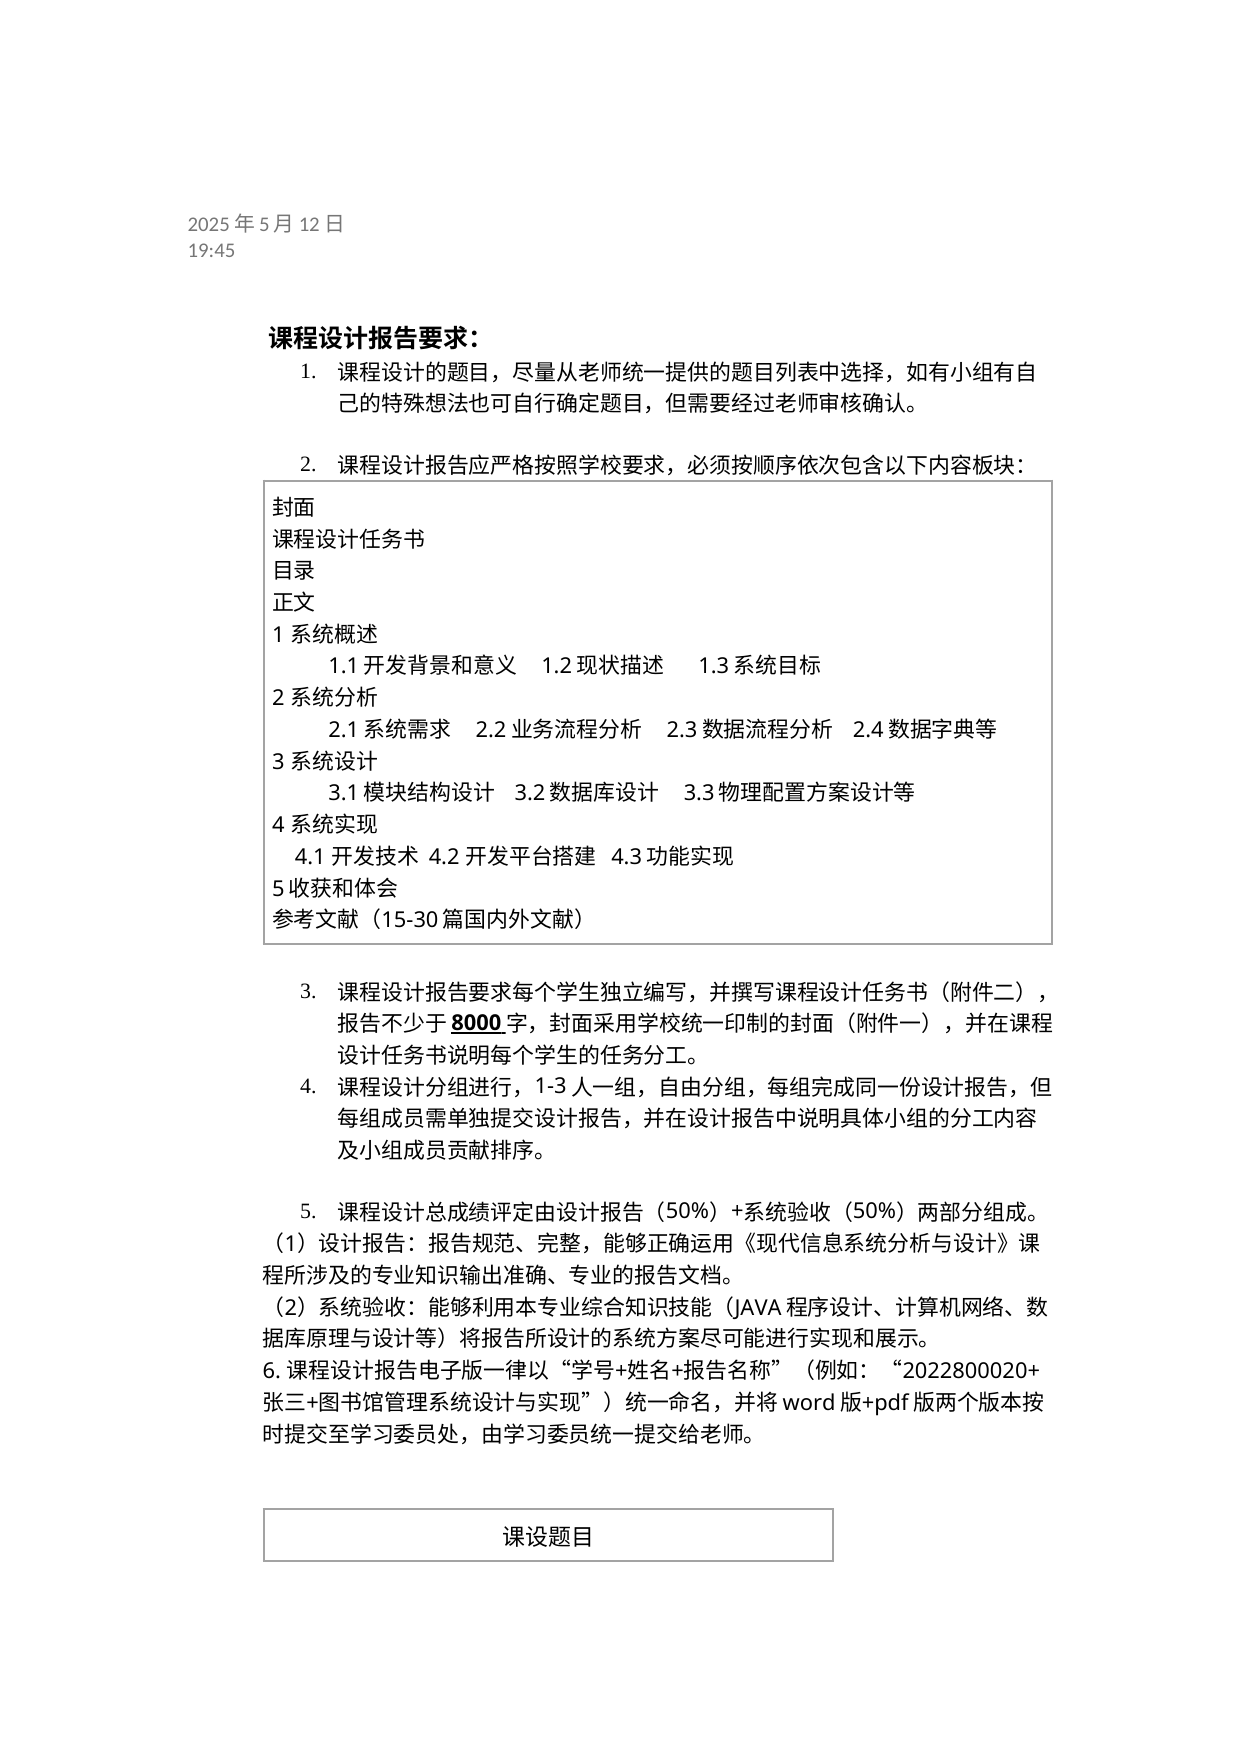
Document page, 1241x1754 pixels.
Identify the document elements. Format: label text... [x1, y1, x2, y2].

text （2）系统验收：能够利用本专业综合知识技能（JAVA程序设计、计算机网络、数据库原理与设计等）将报告所设计的系统方案尽可能进行实现和展示。 [262, 1290, 1053, 1353]
list 课程设计分组进行，1-3人一组，自由分组，每组完成同一份设计报告，但每组成员需单独提交设计报告，并在设计报告中说明具体小组的分工内容及小组成员贡献排序。 [300, 1069, 1053, 1165]
table_header 课设题目 [265, 1510, 832, 1560]
list 课程设计的题目，尽量从老师统一提供的题目列表中选择，如有小组有自己的特殊想法也可自行确定题目，但需要经过老师审核确认。 [300, 355, 1053, 418]
text 2025年5月12日 [187, 207, 1053, 237]
list 课程设计报告要求每个学生独立编写，并撰写课程设计任务书（附件二），报告不少于8000字，封面采用学校统一印制的封面（附件一），并在课程设计任务书说明每个学生的任务分工。 [300, 974, 1053, 1069]
text （1）设计报告：报告规范、完整，能够正确运用《现代信息系统分析与设计》课程所涉及的专业知识输出准确、专业的报告文档。 [262, 1226, 1053, 1290]
text 19:45 [187, 237, 1053, 262]
list 课程设计总成绩评定由设计报告（50%）+系统验收（50%）两部分组成。 [300, 1194, 1053, 1226]
text 6. 课程设计报告电子版一律以“学号+姓名+报告名称”（例如：“2022800020+张三+图书馆管理系统设计与实现”）统一命名，并将word版+pdf版两个版本按时提交至学习委员处，由学习委员统一提交给老师。 [262, 1353, 1053, 1448]
text 课程设计报告要求： [262, 318, 1053, 355]
list 课程设计报告应严格按照学校要求，必须按顺序依次包含以下内容板块： [300, 448, 1053, 479]
table_header 封面 课程设计任务书 目录 正文 1 系统概述 1.1开发背景和意义 1.2现状描述 1.3系统目标 2 系统分析 2.1系统需求 2.2业务流程分析 2.3数据流程分析 2.4数据字典等 3 系统设计 3.1模块结构设计 3.2数据库设计 3.3物理配置方案设计等 4 系统实现 4.1 开发技术 4.2 开发平台搭建 4.3功能实现 5收获和体会 参考文献（15-30篇国内外文献） [265, 482, 1051, 943]
